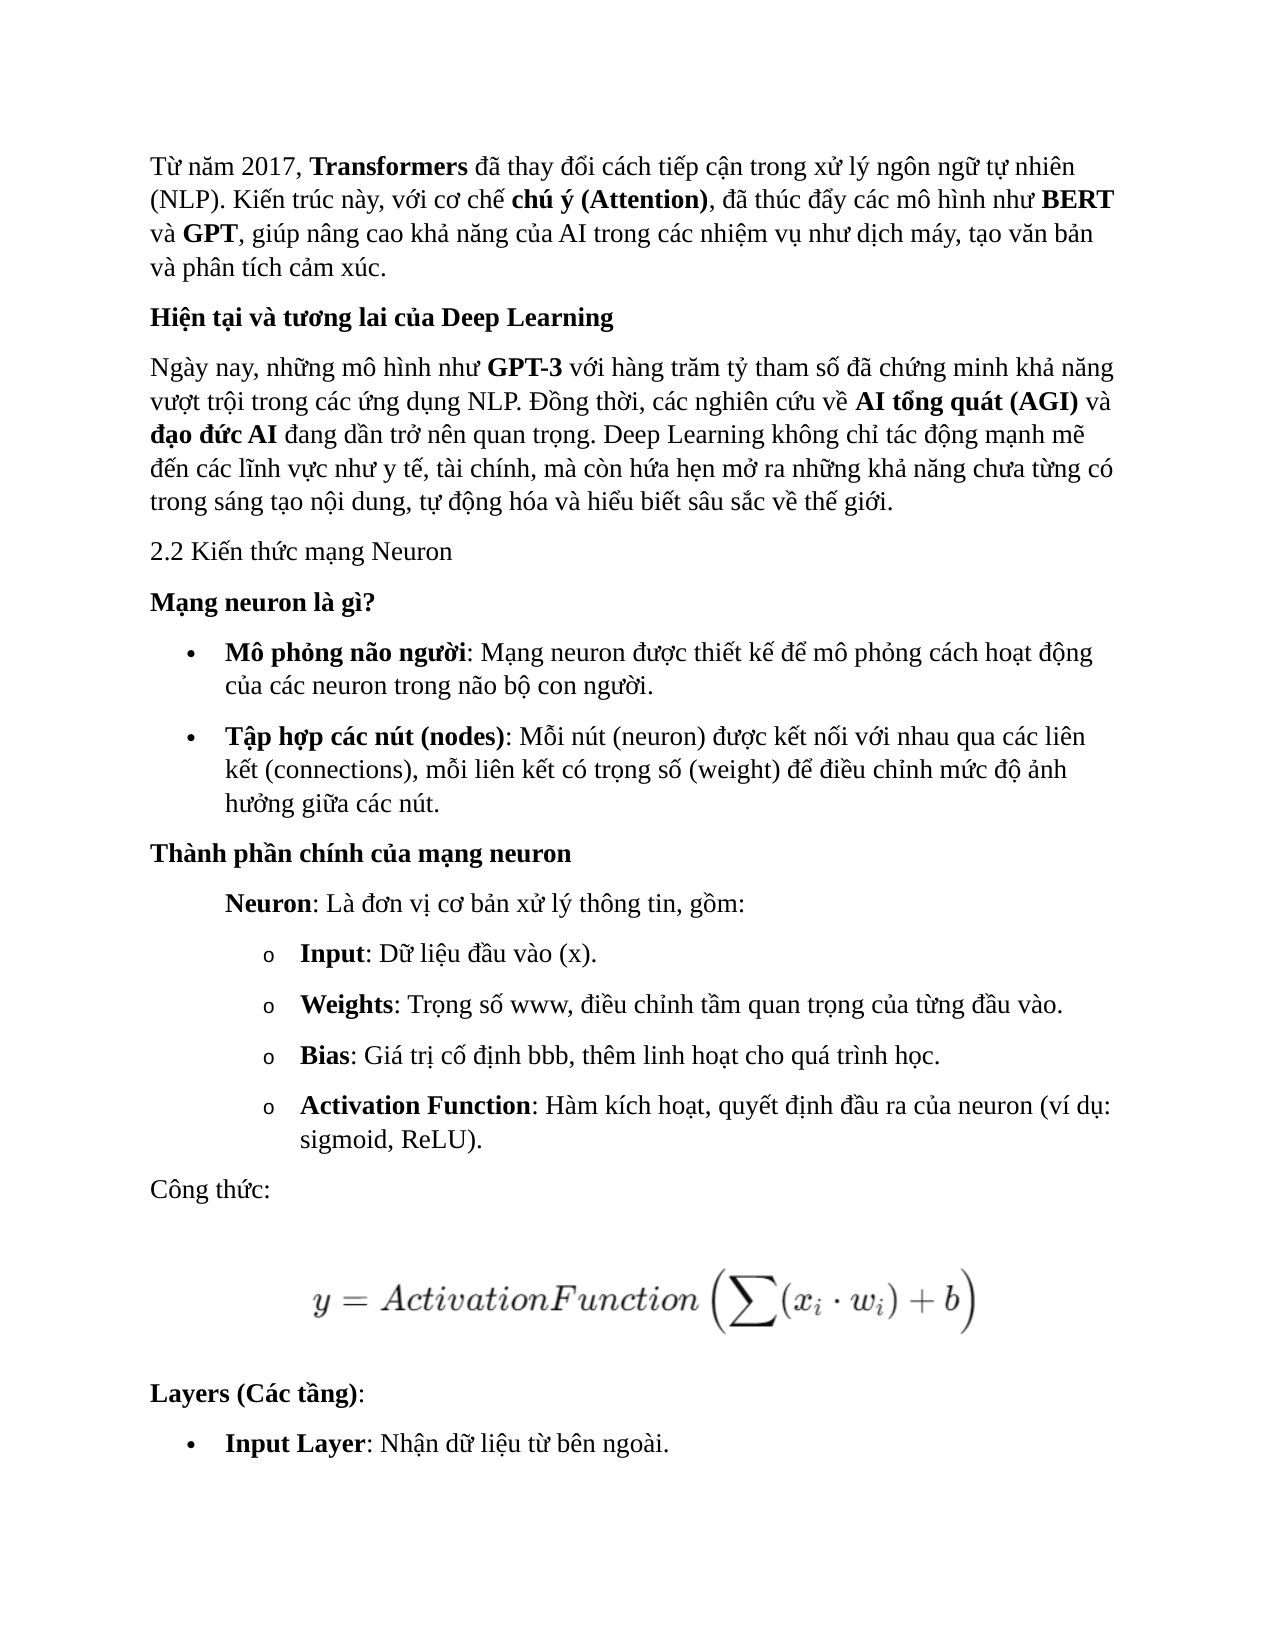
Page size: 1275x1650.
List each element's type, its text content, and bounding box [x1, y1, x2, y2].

list Bias: Giá trị cố định bbb, thêm linh hoạt cho quá trình học. [262, 1039, 1125, 1070]
picture [226, 1223, 1049, 1359]
text Neuron: Là đơn vị cơ bản xử lý thông tin, gồm: [225, 887, 1125, 918]
text Mạng neuron là gì? [150, 586, 1125, 617]
text Hiện tại và tương lai của Deep Learning [150, 301, 1125, 332]
list Input Layer: Nhận dữ liệu từ bên ngoài. [187, 1428, 1125, 1459]
list Mô phỏng não người: Mạng neuron được thiết kế để mô phỏng cách hoạt động của các neuron trong não bộ con người. [187, 636, 1125, 701]
text 2.2 Kiến thức mạng Neuron [150, 535, 1125, 567]
text Thành phần chính của mạng neuron [150, 837, 1125, 868]
list Tập hợp các nút (nodes): Mỗi nút (neuron) được kết nối với nhau qua các liên kết (connections), mỗi liên kết có trọng số (weight) để điều chỉnh mức độ ảnh hưởng giữa các nút. [187, 719, 1125, 818]
list Weights: Trọng số www, điều chỉnh tầm quan trọng của từng đầu vào. [262, 988, 1125, 1019]
text Ngày nay, những mô hình như GPT-3 với hàng trăm tỷ tham số đã chứng minh khả năng vượt trội trong các ứng dụng NLP. Đồng thời, các nghiên cứu về AI tổng quát (AGI) và đạo đức AI đang dần trở nên quan trọng. Deep Learning không chỉ tác động mạnh mẽ đến các lĩnh vực như y tế, tài chính, mà còn hứa hẹn mở ra những khả năng chưa từng có trong sáng tạo nội dung, tự động hóa và hiểu biết sâu sắc về thế giới. [150, 351, 1125, 516]
text Layers (Các tầng): [150, 1377, 1125, 1408]
text Công thức: [150, 1174, 1125, 1205]
list Input: Dữ liệu đầu vào (x). [262, 937, 1125, 969]
text Từ năm 2017, Transformers đã thay đổi cách tiếp cận trong xử lý ngôn ngữ tự nhiên (NLP). Kiến trúc này, với cơ chế chú ý (Attention), đã thúc đẩy các mô hình như BERT và GPT, giúp nâng cao khả năng của AI trong các nhiệm vụ như dịch máy, tạo văn bản và phân tích cảm xúc. [150, 150, 1125, 282]
list Activation Function: Hàm kích hoạt, quyết định đầu ra của neuron (ví dụ: sigmoid, ReLU). [262, 1089, 1125, 1154]
